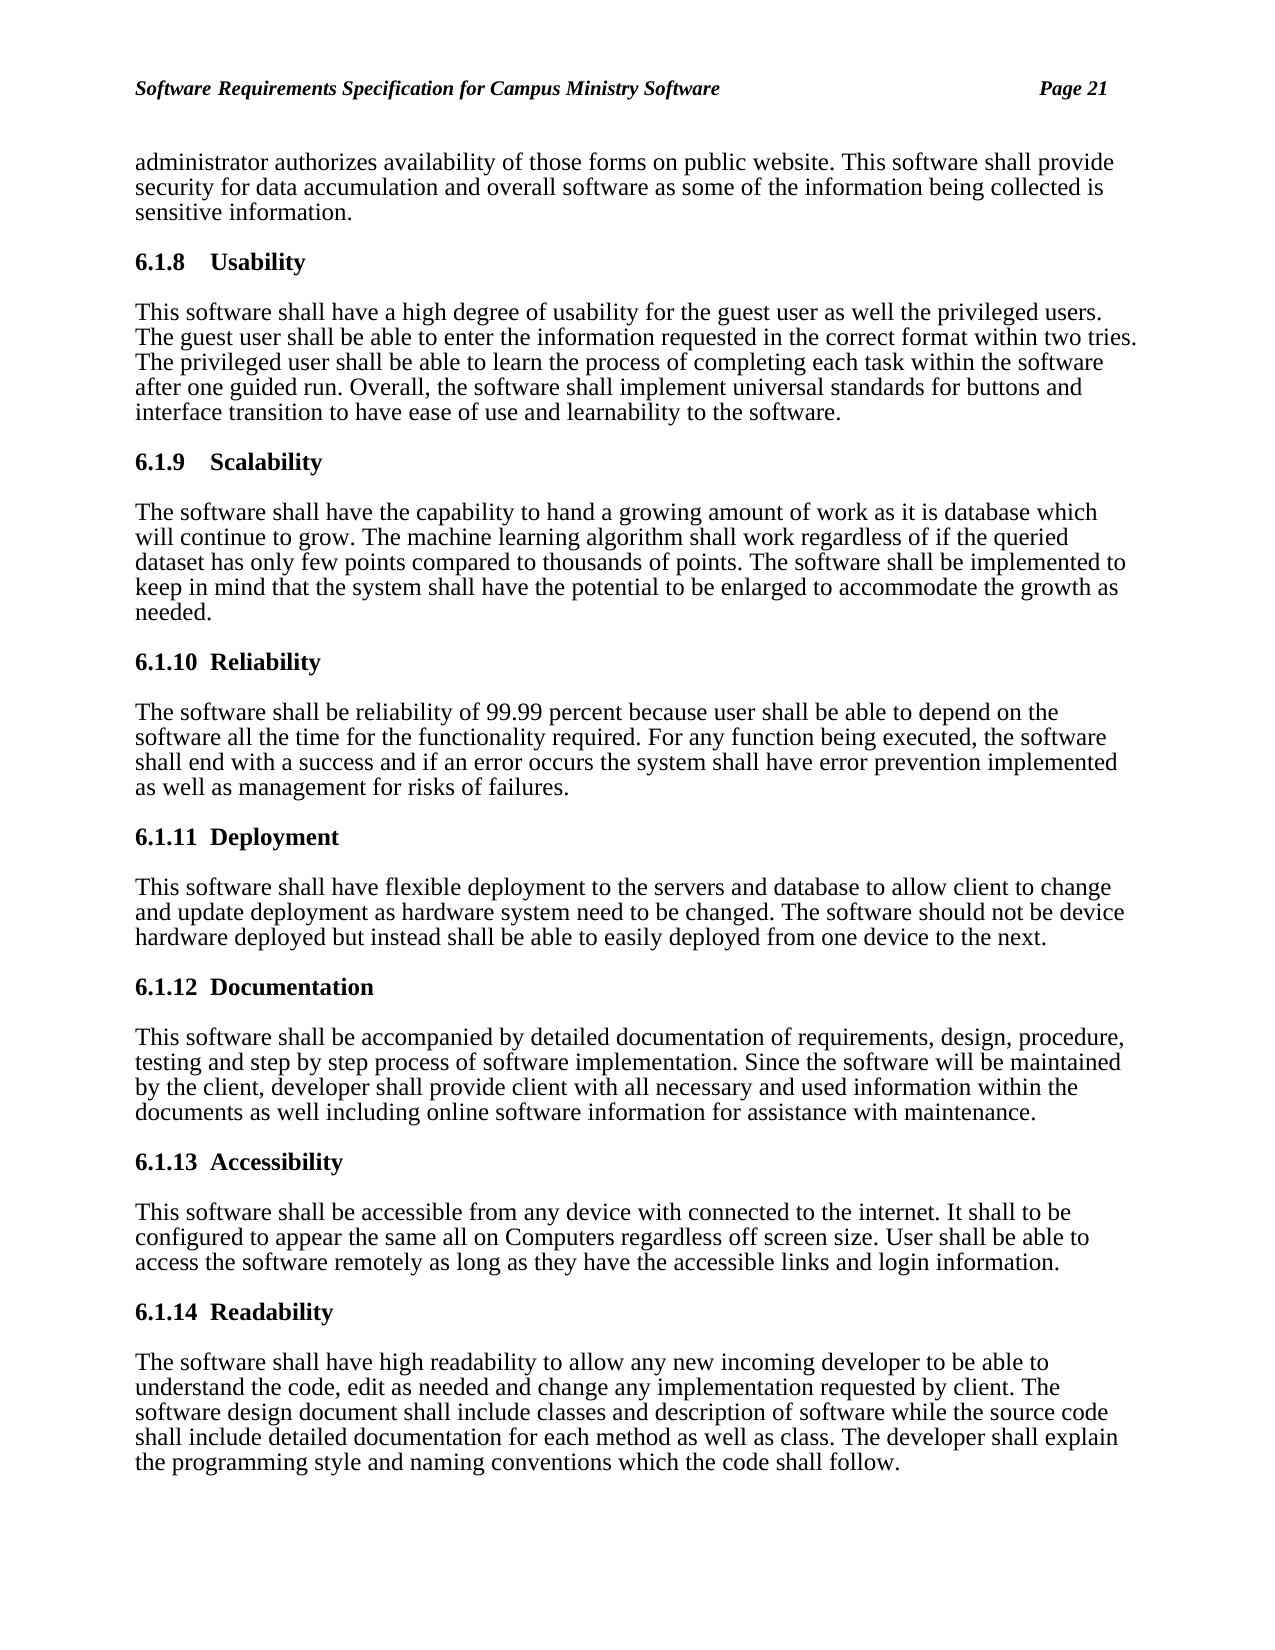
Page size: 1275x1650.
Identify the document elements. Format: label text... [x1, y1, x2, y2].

text The software shall be reliability of 99.99 percent because user shall be able to depend on the software all the time for the functionality required. For any function being executed, the software shall end with a success and if an error occurs the system shall have error prevention implemented as well as management for risks of failures. [135, 700, 1140, 800]
subtitle Scalability [135, 450, 1140, 475]
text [135, 150, 1140, 225]
subtitle Reliability [135, 650, 1140, 675]
subtitle Accessibility [135, 1150, 1140, 1175]
text This software shall have flexible deployment to the servers and database to allow client to change and update deployment as hardware system need to be changed. The software should not be device hardware deployed but instead shall be able to easily deployed from one device to the next. [135, 875, 1140, 950]
subtitle Usability [135, 250, 1140, 275]
subtitle Deployment [135, 825, 1140, 850]
text This software shall be accompanied by detailed documentation of requirements, design, procedure, testing and step by step process of software implementation. Since the software will be maintained by the client, developer shall provide client with all necessary and used information within the documents as well including online software information for assistance with maintenance. [135, 1025, 1140, 1125]
subtitle Readability [135, 1300, 1140, 1325]
text The software shall have high readability to allow any new incoming developer to be able to understand the code, edit as needed and change any implementation requested by client. The software design document shall include classes and description of software while the source code shall include detailed documentation for each method as well as class. The developer shall explain the programming style and naming conventions which the code shall follow. [135, 1350, 1140, 1475]
subtitle This software shall be accessible from any device with connected to the internet. It shall to be configured to appear the same all on Computers regardless off screen size. User shall be able to access the software remotely as long as they have the accessible links and login information. [135, 1200, 1140, 1275]
text The software shall have the capability to hand a growing amount of work as it is database which will continue to grow. The machine learning algorithm shall work regardless of if the queried dataset has only few points compared to thousands of points. The software shall be implemented to keep in mind that the system shall have the potential to be enlarged to accommodate the growth as needed. [135, 500, 1140, 625]
text This software shall have a high degree of usability for the guest user as well the privileged users. The guest user shall be able to enter the information requested in the correct format within two tries. The privileged user shall be able to learn the process of completing each task within the software after one guided run. Overall, the software shall implement universal standards for buttons and interface transition to have ease of use and learnability to the software. [135, 300, 1140, 425]
subtitle Documentation [135, 975, 1140, 1000]
